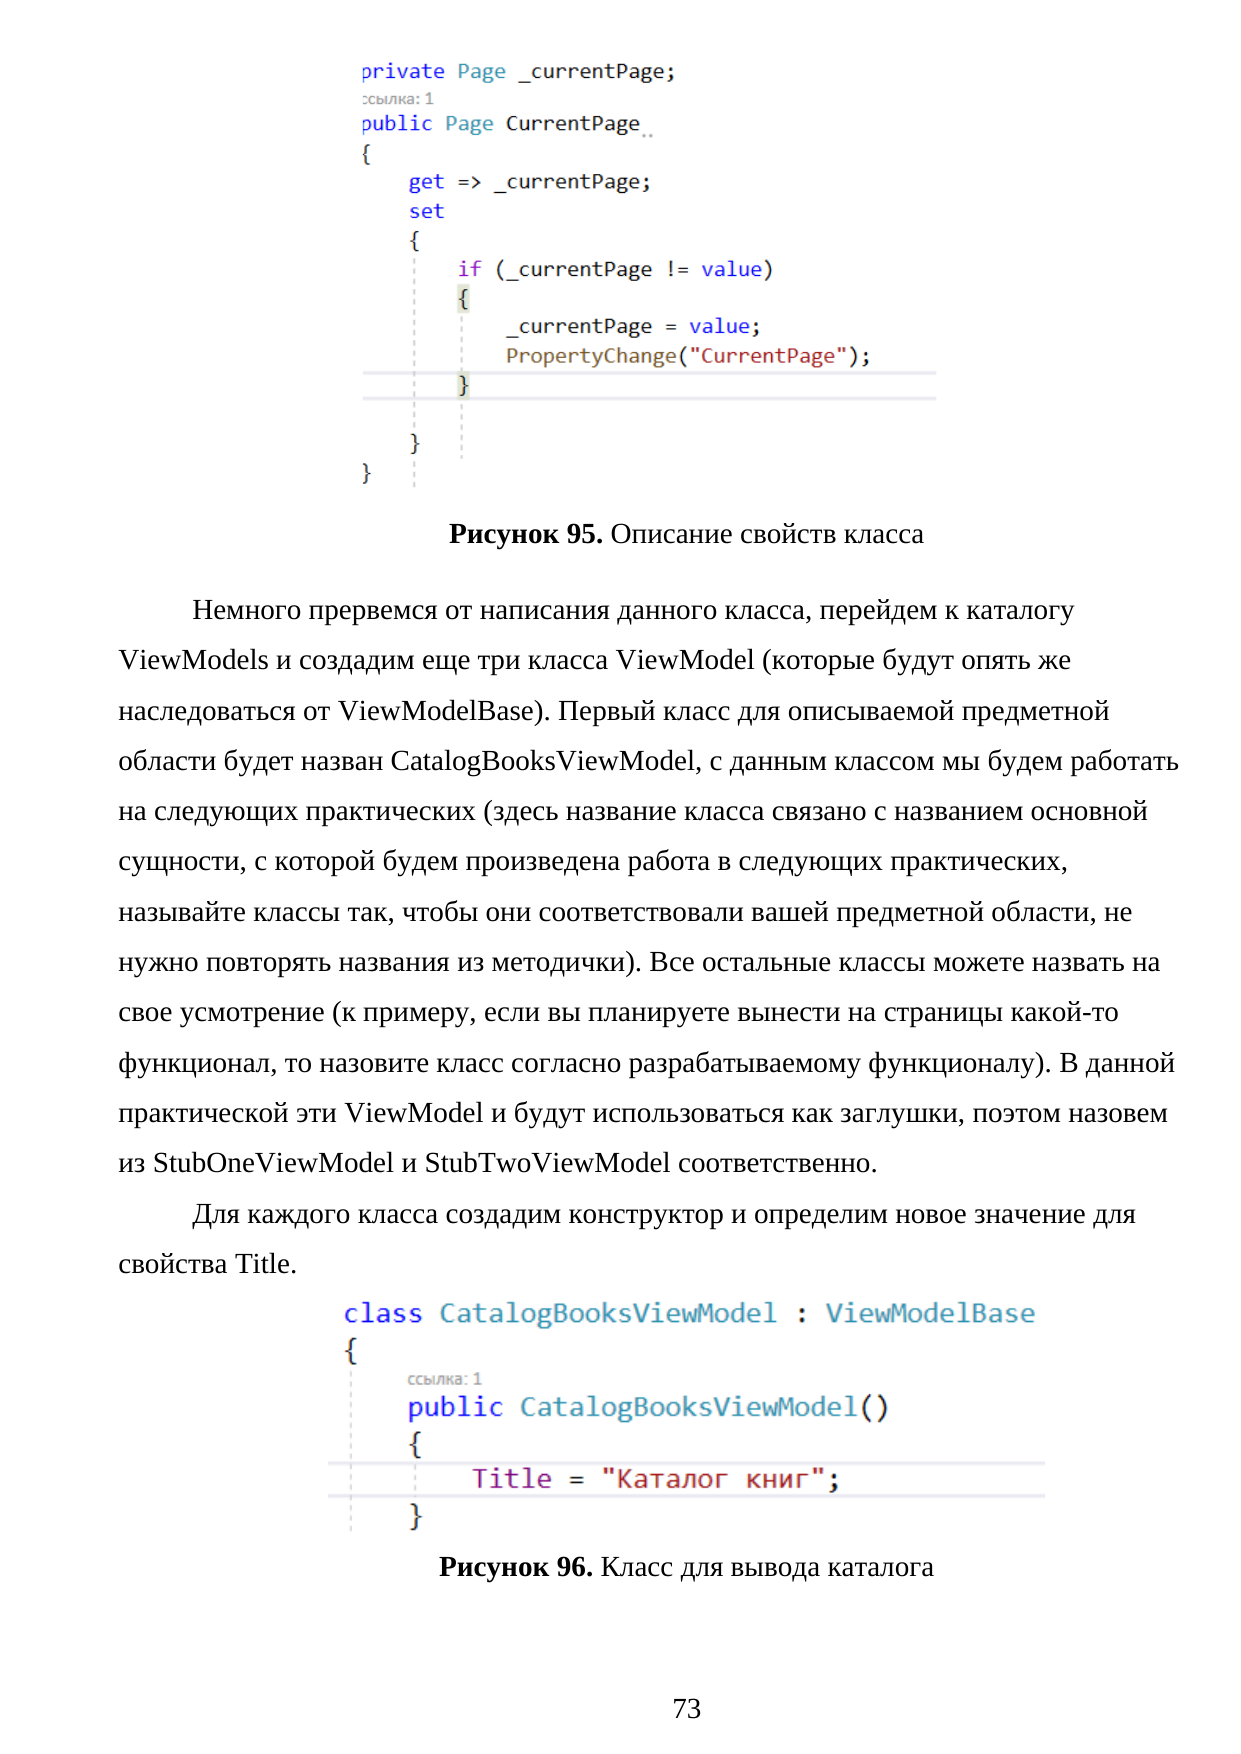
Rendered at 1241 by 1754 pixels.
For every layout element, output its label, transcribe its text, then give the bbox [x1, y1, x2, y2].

picture [362, 59, 937, 492]
text Для каждого класса создадим конструктор и определим новое значение для свойства Title. [118, 1196, 1181, 1279]
text Рисунок 96. Класс для вывода каталога [118, 1549, 1181, 1582]
picture [327, 1296, 1046, 1535]
text Рисунок 95. Описание свойств класса [118, 517, 1181, 550]
text Немного прервемся от написания данного класса, перейдем к каталогу ViewModels и создадим еще три класса ViewModel (которые будут опять же наследоваться от ViewModelBase). Первый класс для описываемой предметной области будет назван CatalogBooksViewModel, с данным классом мы будем работать на следующих практических (здесь название класса связано с названием основной сущности, с которой будем произведена работа в следующих практических, называйте классы так, чтобы они соответствовали вашей предметной области, не нужно повторять названия из методички). Все остальные классы можете назвать на свое усмотрение (к примеру, если вы планируете вынести на страницы какой-то функционал, то назовите класс согласно разрабатываемому функционалу). В данной практической эти ViewModel и будут использоваться как заглушки, поэтом назовем из StubOneViewModel и StubTwoViewModel соответственно. [118, 592, 1181, 1179]
